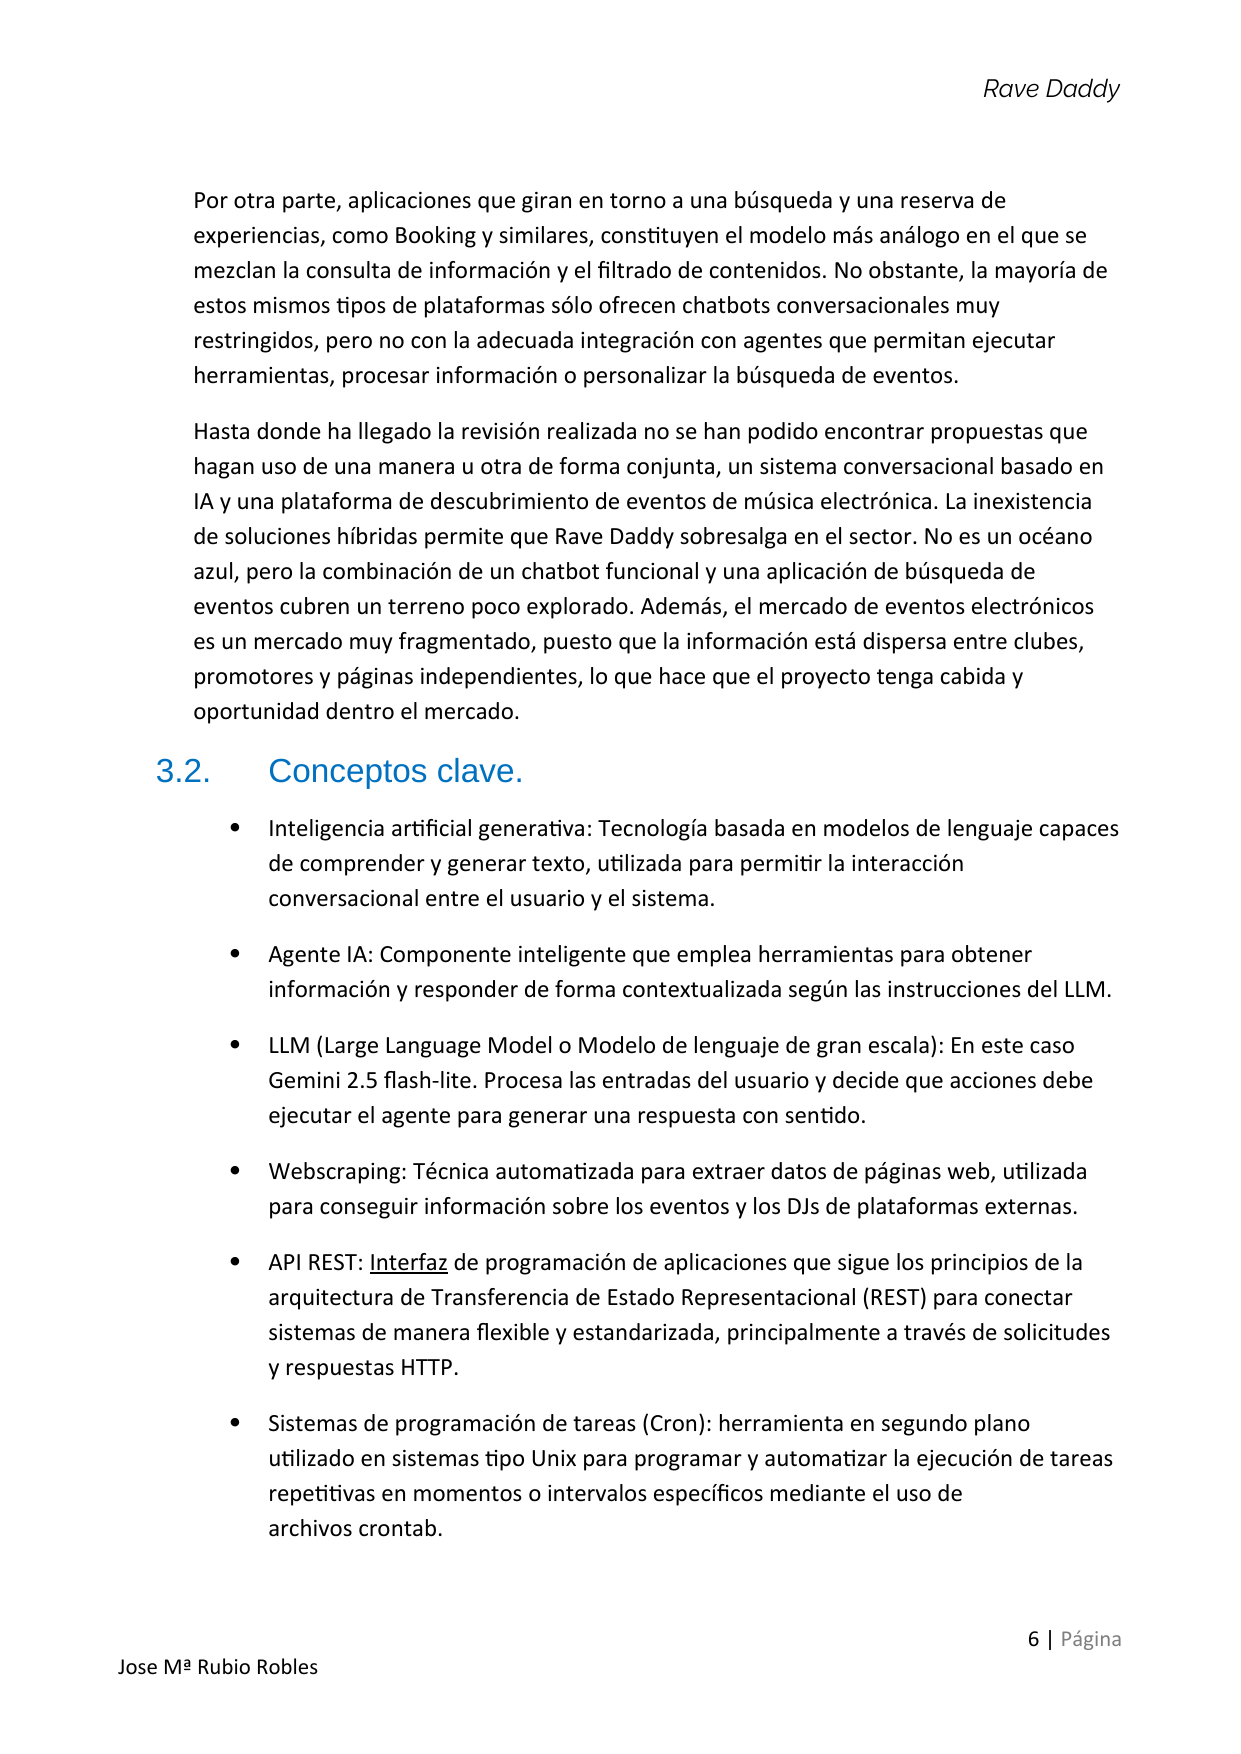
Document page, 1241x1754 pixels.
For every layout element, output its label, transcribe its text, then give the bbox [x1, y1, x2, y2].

list Webscraping: Técnica automatizada para extraer datos de páginas web, utilizada para conseguir información sobre los eventos y los DJs de plataformas externas. [231, 1155, 1122, 1221]
text Por otra parte, aplicaciones que giran en torno a una búsqueda y una reserva de experiencias, como Booking y similares, constituyen el modelo más análogo en el que se mezclan la consulta de información y el filtrado de contenidos. No obstante, la mayoría de estos mismos tipos de plataformas sólo ofrecen chatbots conversacionales muy restringidos, pero no con la adecuada integración con agentes que permitan ejecutar herramientas, procesar información o personalizar la búsqueda de eventos. [193, 184, 1122, 389]
list Sistemas de programación de tareas (Cron): herramienta en segundo plano utilizado en sistemas tipo Unix para programar y automatizar la ejecución de tareas repetitivas en momentos o intervalos específicos mediante el uso de archivos crontab. [231, 1407, 1122, 1542]
list API REST: Interfaz de programación de aplicaciones que sigue los principios de la arquitectura de Transferencia de Estado Representacional (REST) para conectar sistemas de manera flexible y estandarizada, principalmente a través de solicitudes y respuestas HTTP. [231, 1246, 1122, 1381]
list Inteligencia artificial generativa: Tecnología basada en modelos de lenguaje capaces de comprender y generar texto, utilizada para permitir la interacción conversacional entre el usuario y el sistema. [231, 813, 1122, 913]
list Agente IA: Componente inteligente que emplea herramientas para obtener información y responder de forma contextualizada según las instrucciones del LLM. [231, 938, 1122, 1004]
subtitle Conceptos clave. [156, 751, 1122, 789]
list LLM (Large Language Model o Modelo de lenguaje de gran escala): En este caso Gemini 2.5 flash-lite. Procesa las entradas del usuario y decide que acciones debe ejecutar el agente para generar una respuesta con sentido. [231, 1029, 1122, 1130]
text Hasta donde ha llegado la revisión realizada no se han podido encontrar propuestas que hagan uso de una manera u otra de forma conjunta, un sistema conversacional basado en IA y una plataforma de descubrimiento de eventos de música electrónica. La inexistencia de soluciones híbridas permite que Rave Daddy sobresalga en el sector. No es un océano azul, pero la combinación de un chatbot funcional y una aplicación de búsqueda de eventos cubren un terreno poco explorado. Además, el mercado de eventos electrónicos es un mercado muy fragmentado, puesto que la información está dispersa entre clubes, promotores y páginas independientes, lo que hace que el proyecto tenga cabida y oportunidad dentro el mercado. [193, 415, 1122, 725]
